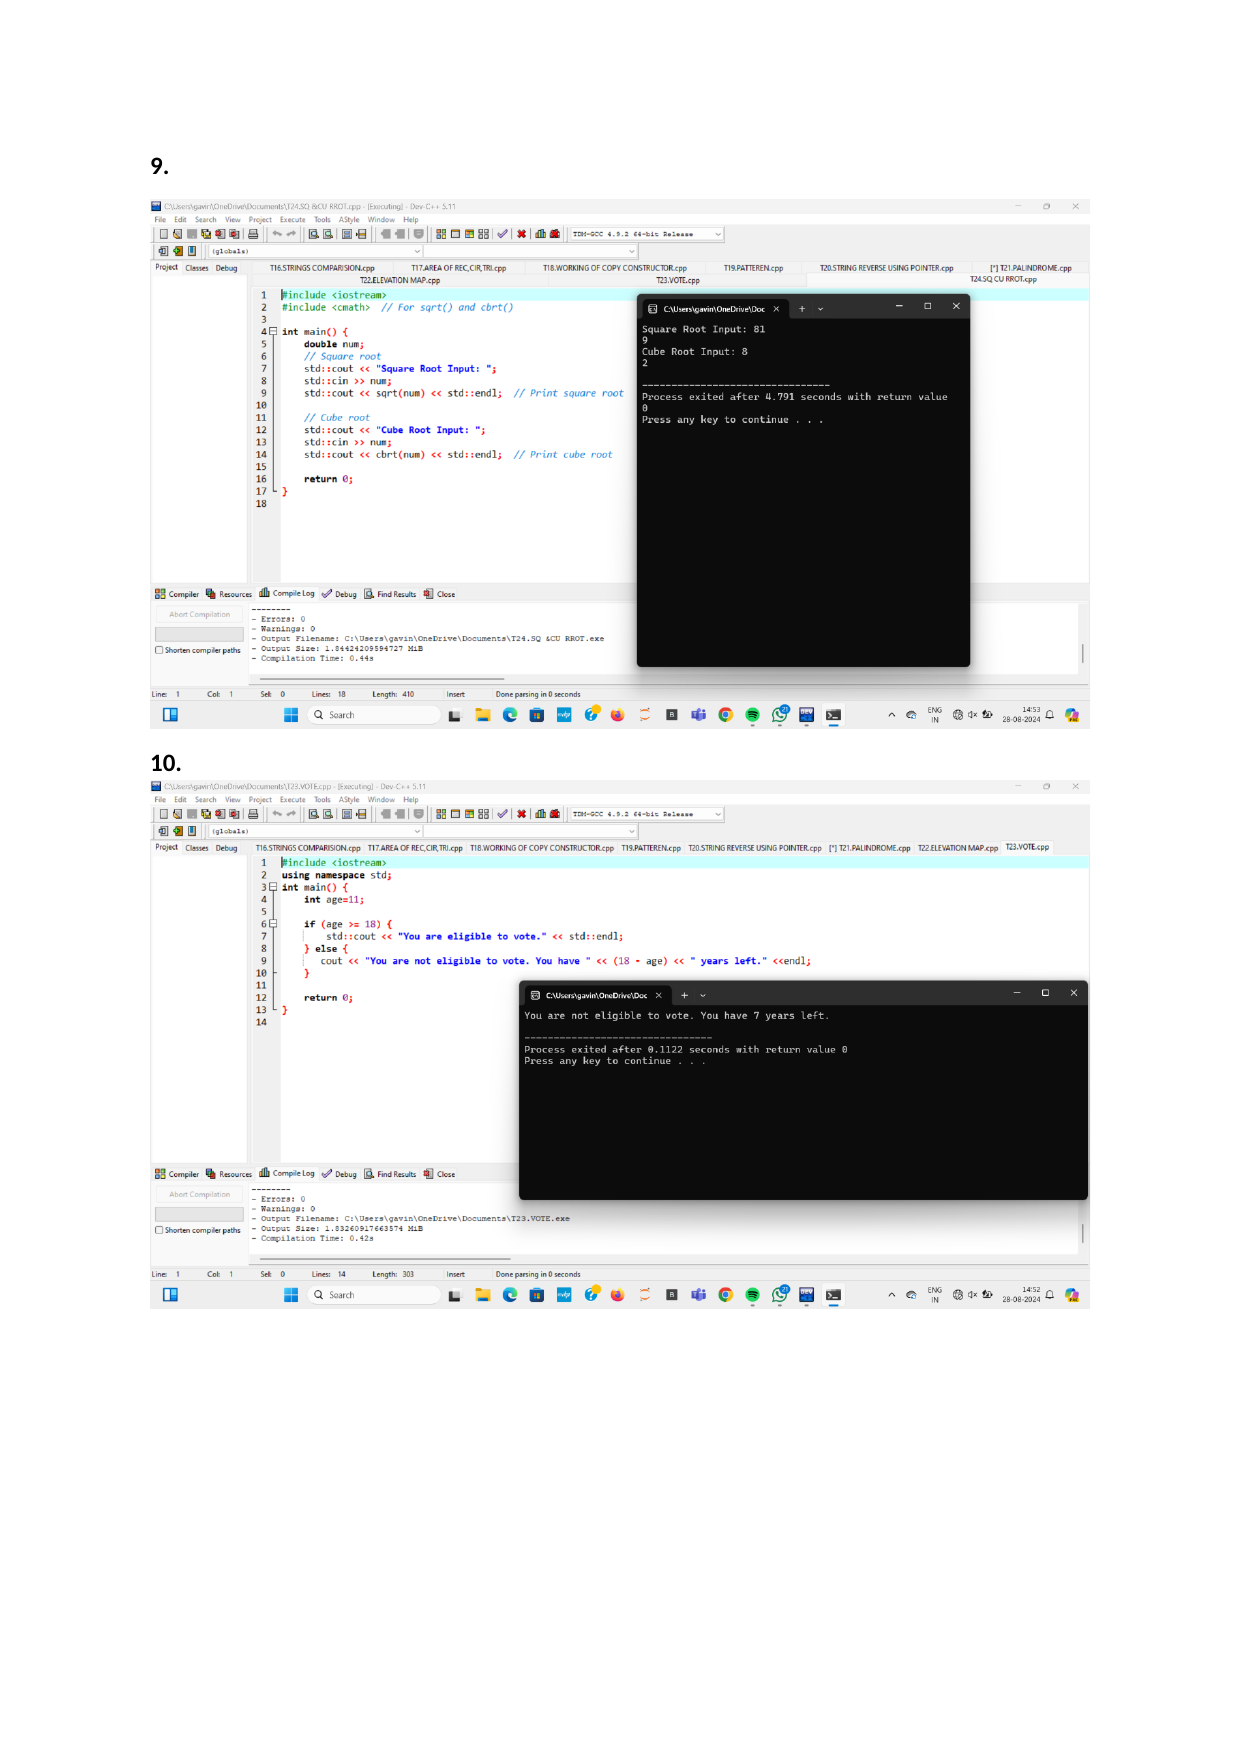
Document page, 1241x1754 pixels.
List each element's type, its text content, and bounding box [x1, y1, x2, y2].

picture [150, 199, 1091, 729]
text 9. [150, 150, 1090, 181]
text 10. [150, 747, 1090, 780]
picture [150, 780, 1091, 1309]
